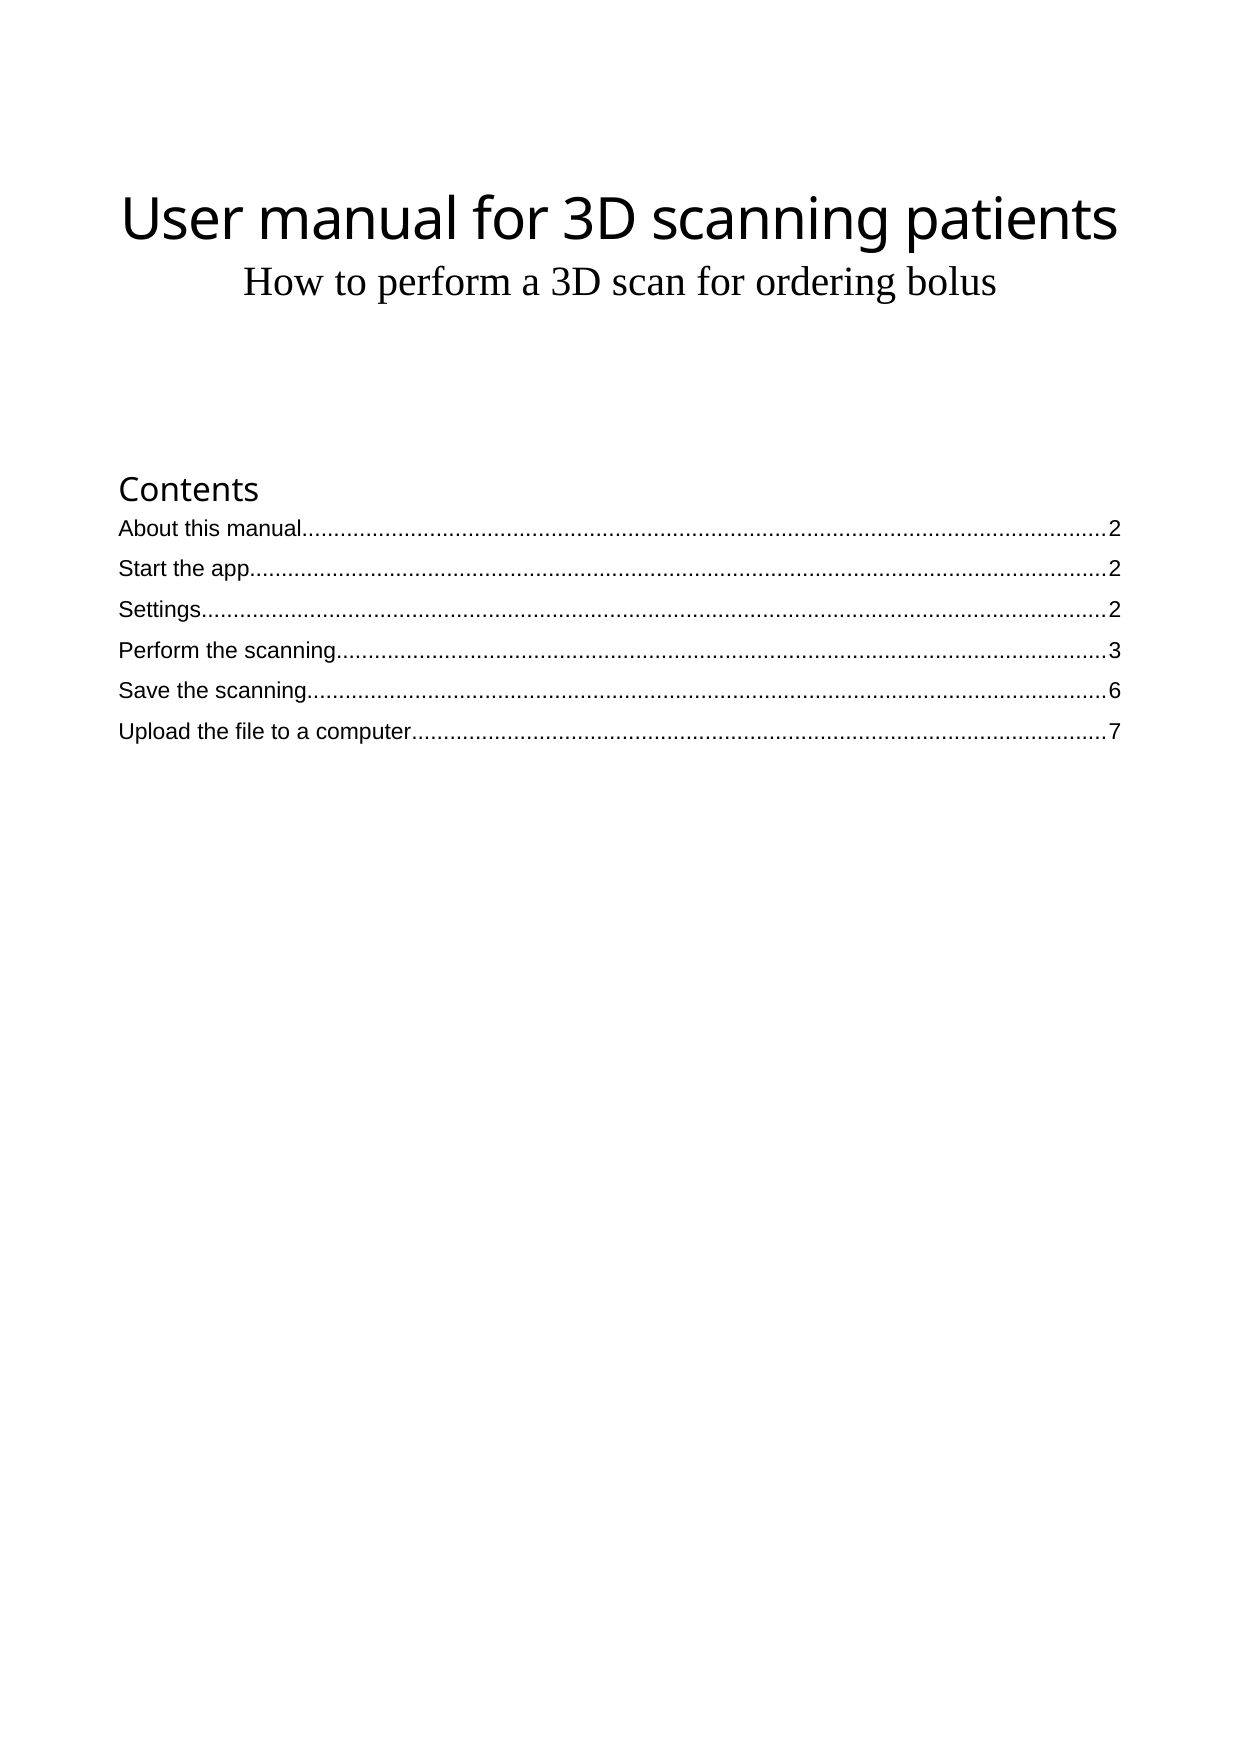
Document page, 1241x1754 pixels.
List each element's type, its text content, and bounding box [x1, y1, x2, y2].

title User manual for 3D scanning patients [118, 177, 1122, 257]
text How to perform a 3D scan for ordering bolus [118, 257, 1122, 304]
